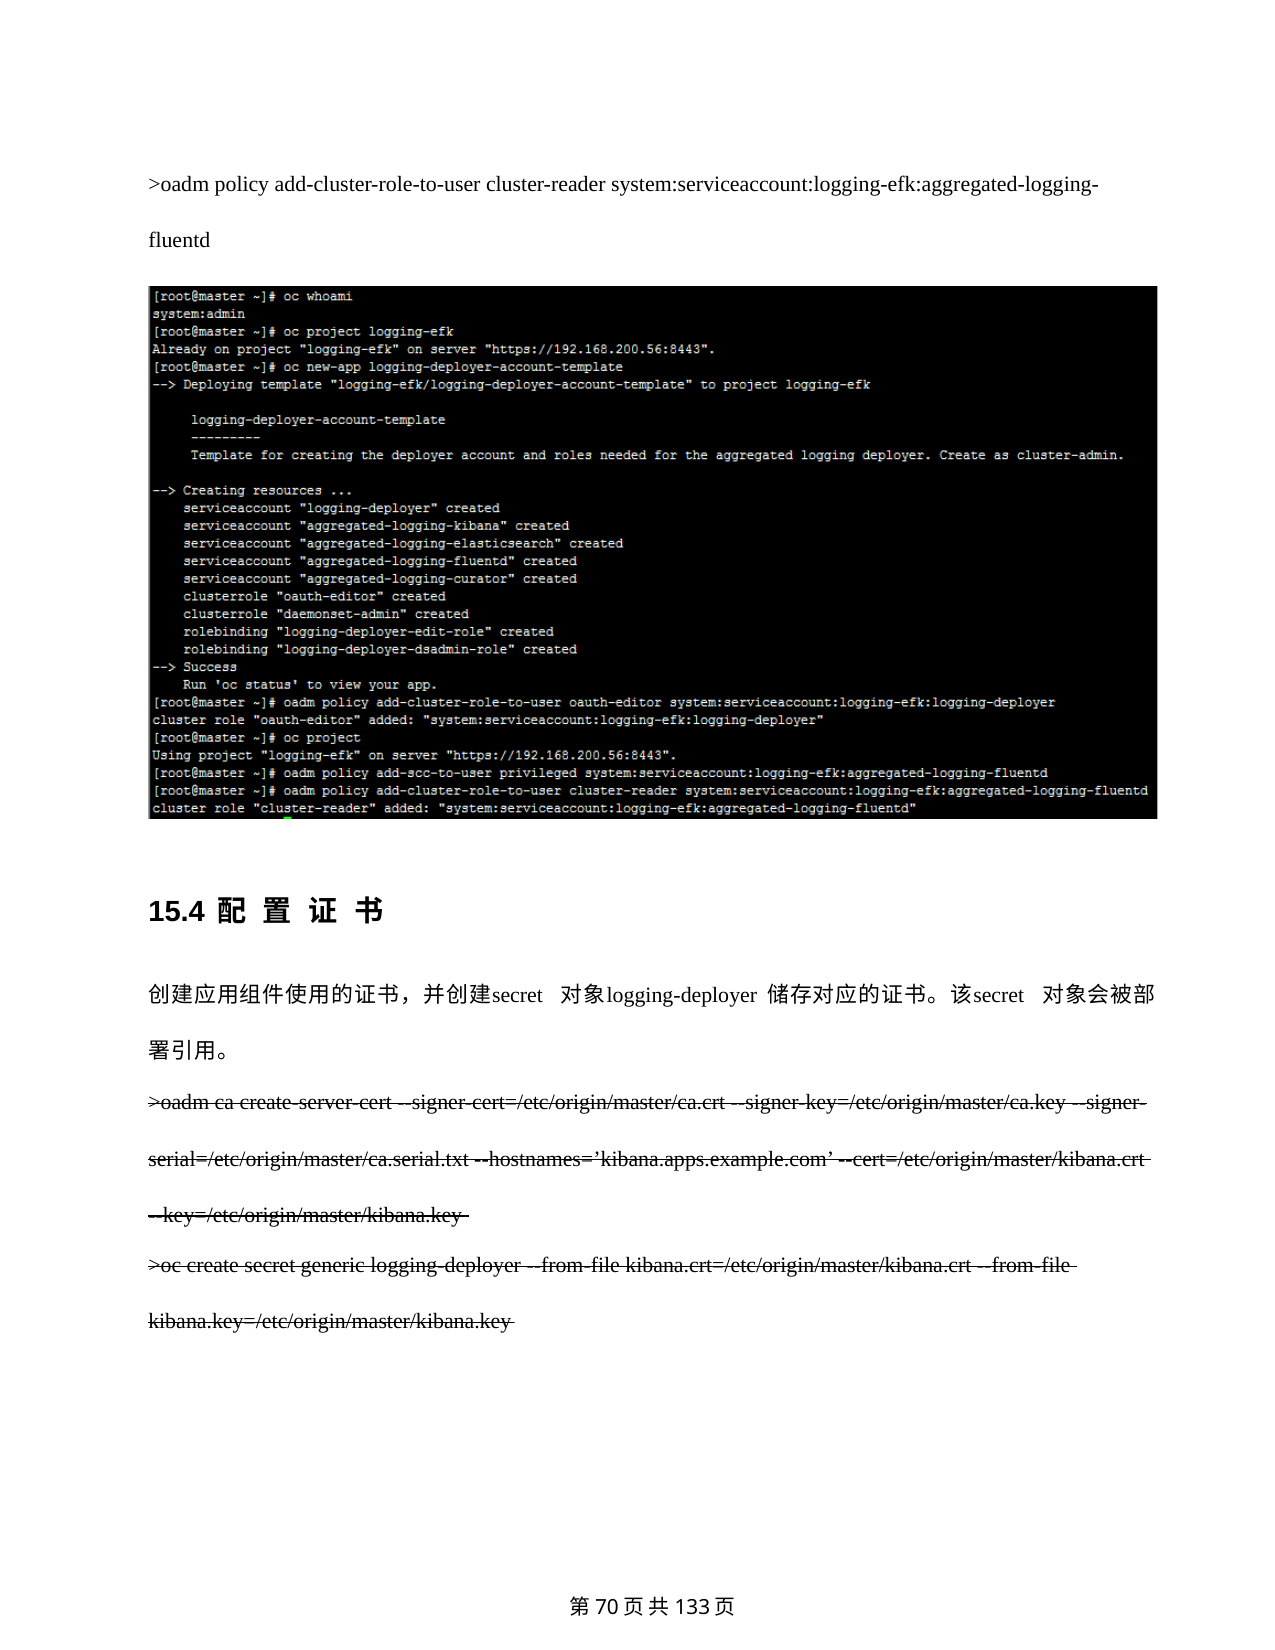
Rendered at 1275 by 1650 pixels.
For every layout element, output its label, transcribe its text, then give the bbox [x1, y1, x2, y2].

text 创建应用组件使用的证书，并创建secret对象logging-deployer储存对应的证书。该secret对象会被部署引用。 [148, 974, 1156, 1067]
text >oc create secret generic logging-deployer --from-file kibana.crt=/etc/origin/master/kibana.crt --from-file kibana.key=/etc/origin/master/kibana.key [148, 1246, 1156, 1339]
text >oadm policy add-cluster-role-to-user cluster-reader system:serviceaccount:logging-efk:aggregated-logging-fluentd [148, 165, 1156, 258]
text >oadm ca create-server-cert --signer-cert=/etc/origin/master/ca.crt --signer-key=/etc/origin/master/ca.key --signer-serial=/etc/origin/master/ca.serial.txt --hostnames=’kibana.apps.example.com’ --cert=/etc/origin/master/kibana.crt --key=/etc/origin/master/kibana.key [148, 1083, 1156, 1233]
picture [148, 286, 1158, 819]
subtitle 配置证书 [148, 871, 1156, 946]
